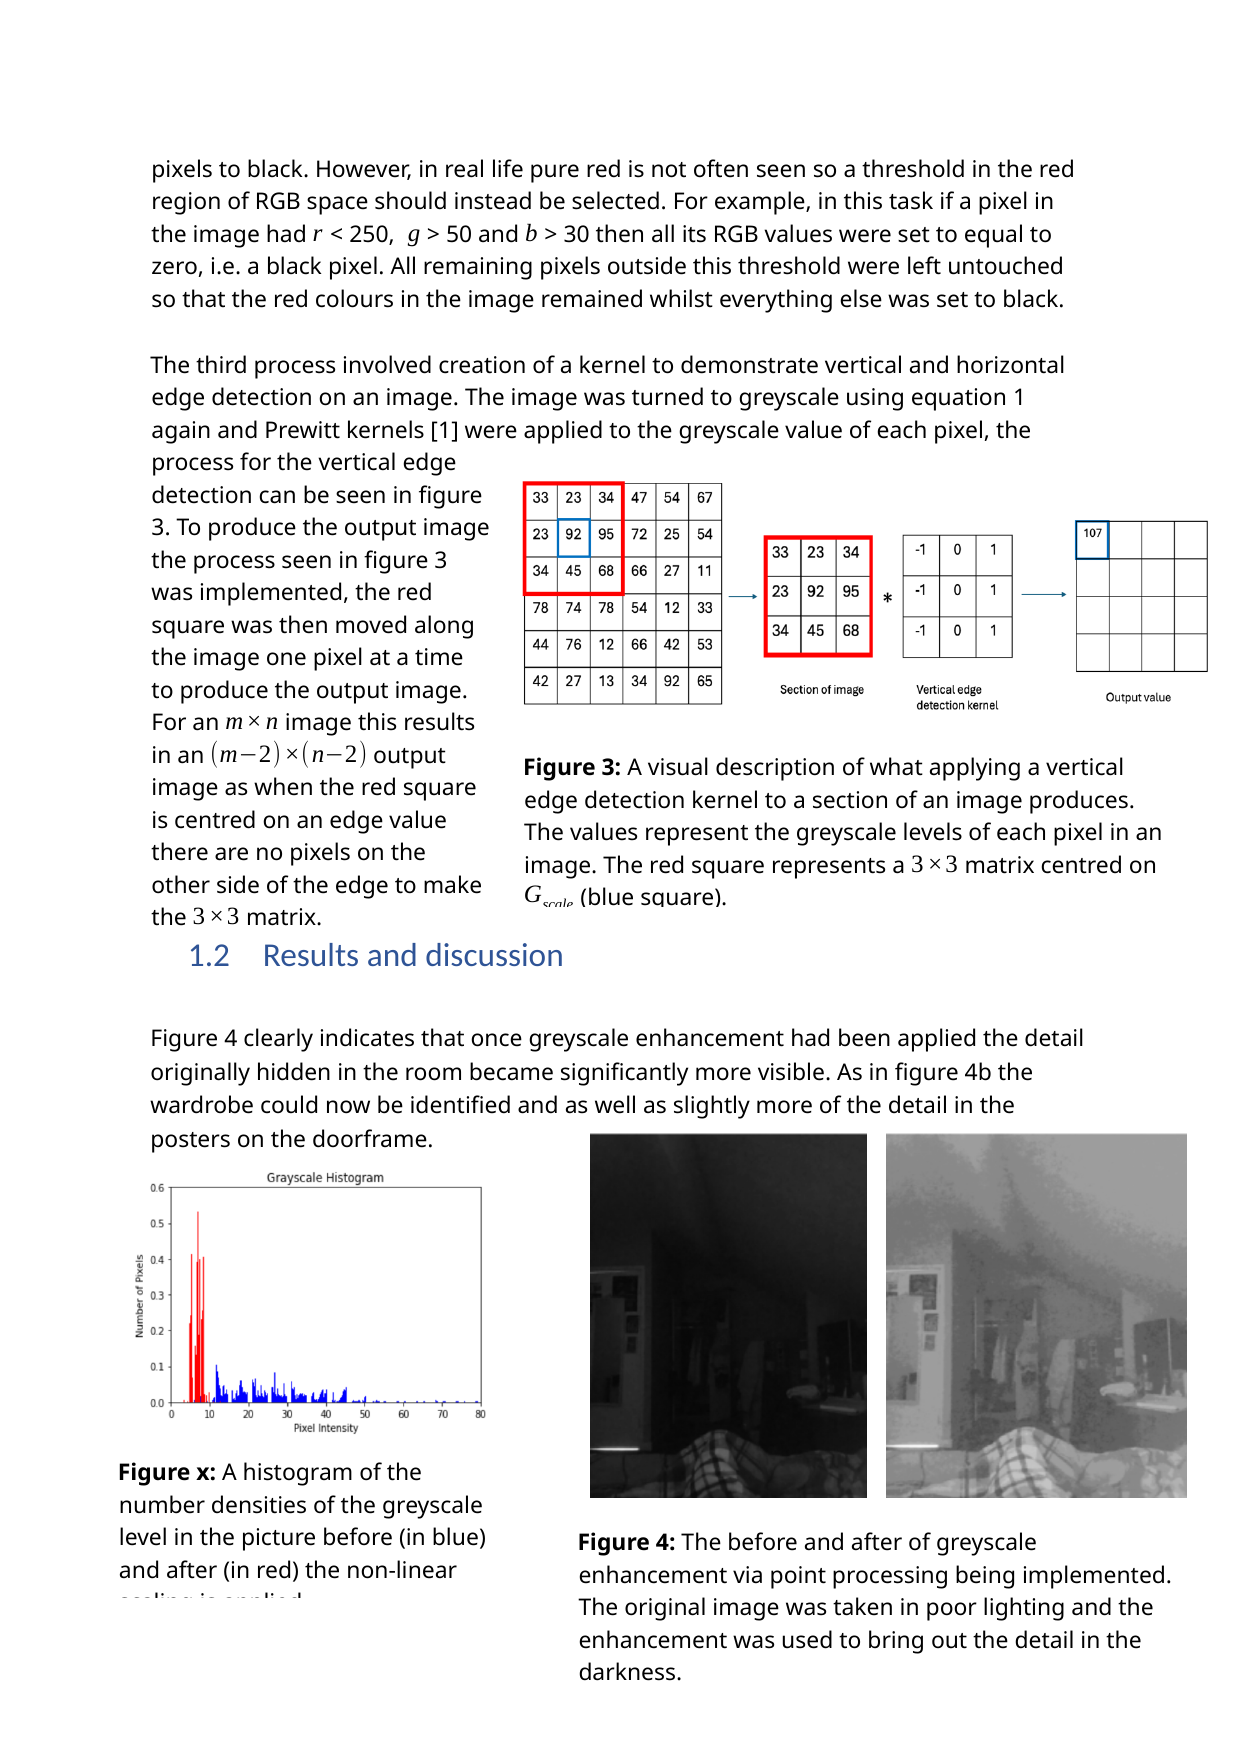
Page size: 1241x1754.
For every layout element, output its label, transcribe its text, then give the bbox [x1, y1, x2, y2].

subtitle Results and discussion [188, 934, 1090, 975]
picture [119, 1166, 528, 1454]
picture [886, 1133, 1187, 1498]
picture [508, 462, 1228, 744]
text Figure 4 clearly indicates that once greyscale enhancement had been applied the detail originally hidden in the room became significantly more visible. As in figure 4b the wardrobe could now be identified and as well as slightly more of the detail in the posters on the doorframe. [150, 1022, 1090, 1154]
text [150, 153, 1090, 314]
picture [590, 1133, 867, 1498]
